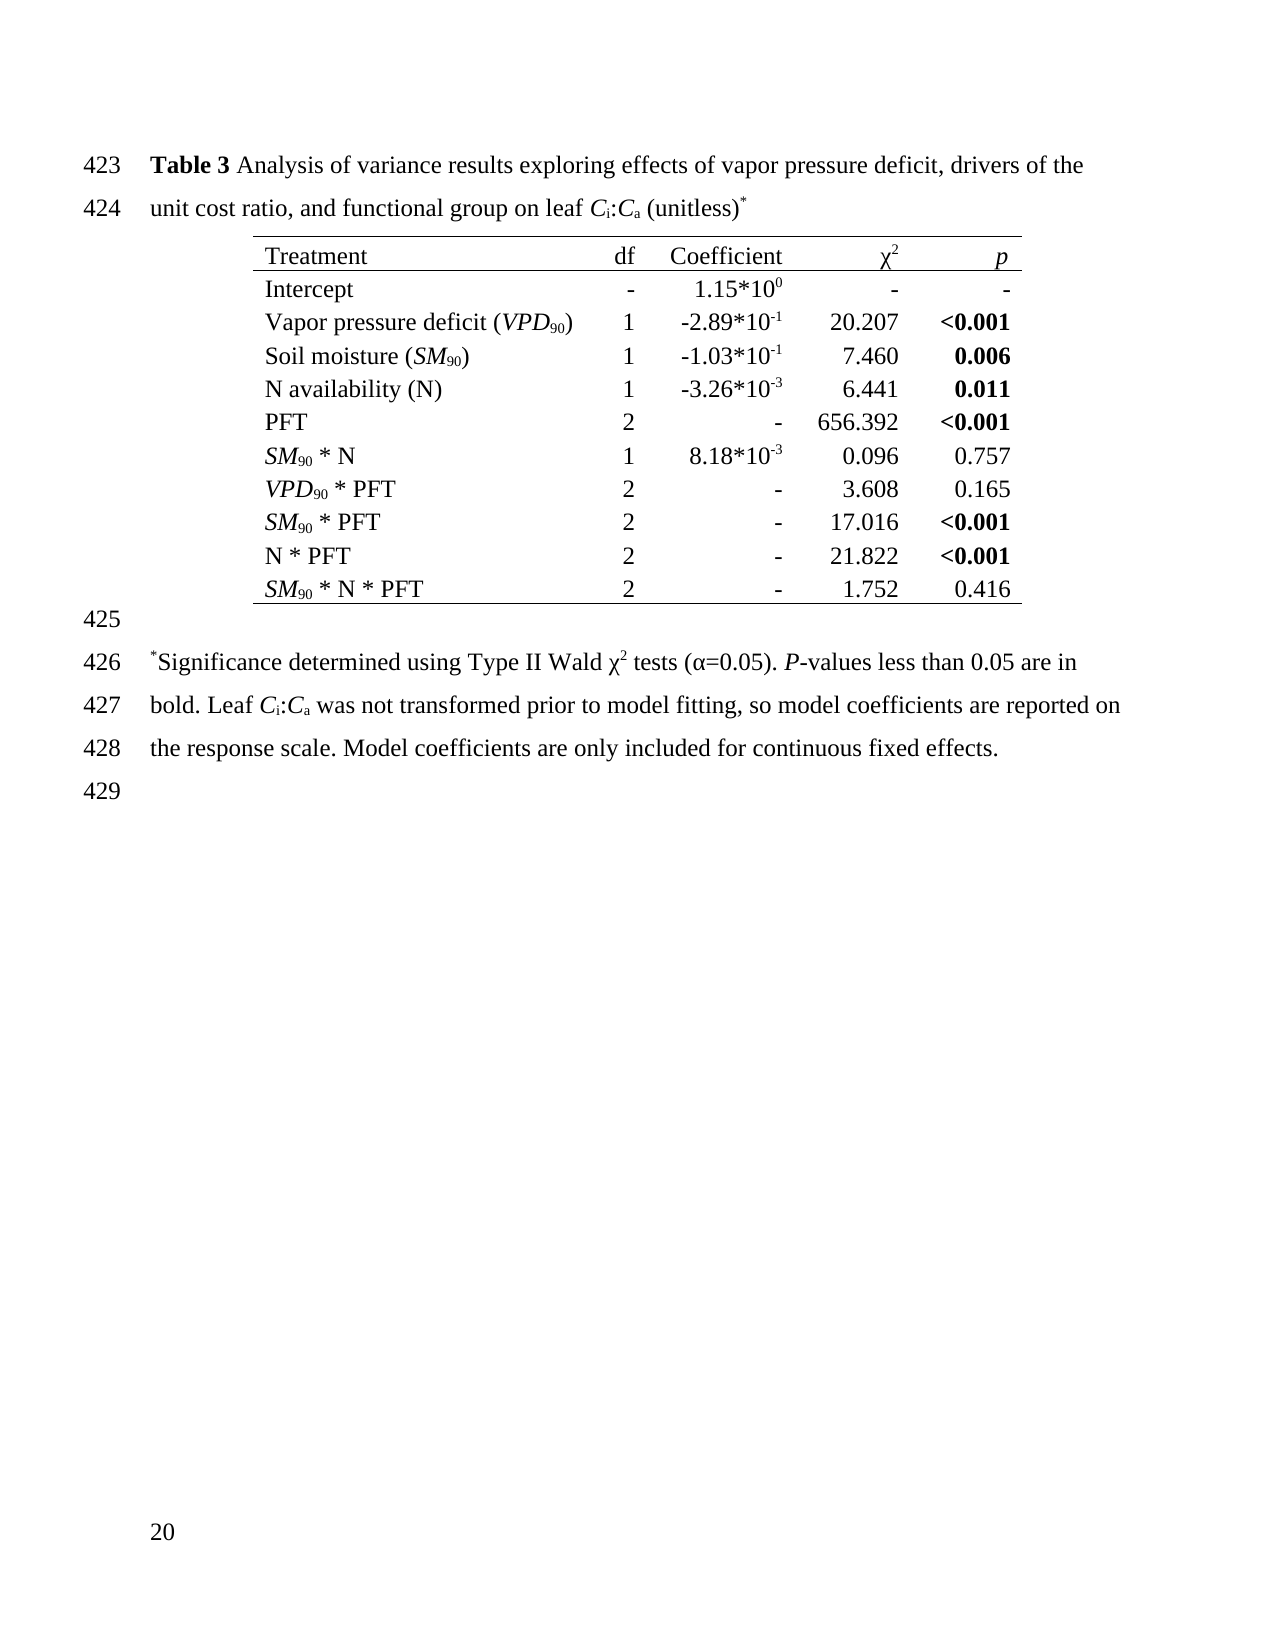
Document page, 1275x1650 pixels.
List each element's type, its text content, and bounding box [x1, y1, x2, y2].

table_cell - [646, 570, 793, 603]
table_cell 1 [590, 370, 646, 403]
table_header df [590, 237, 646, 269]
table_cell 7.460 [794, 336, 910, 369]
table_cell 1.15*100 [646, 271, 793, 303]
table_cell <0.001 [910, 303, 1022, 336]
table_cell SM90 * PFT [253, 503, 590, 536]
table_cell 1 [590, 436, 646, 469]
table_cell 0.416 [910, 570, 1022, 603]
table_cell -2.89*10-1 [646, 303, 793, 336]
table_cell -3.26*10-3 [646, 370, 793, 403]
table_header χ2 [794, 237, 910, 269]
table_cell VPD90 * PFT [253, 470, 590, 503]
table_cell 20.207 [794, 303, 910, 336]
table_cell - [646, 470, 793, 503]
table_cell Soil moisture (SM90) [253, 336, 590, 369]
table_cell - [646, 536, 793, 569]
table_cell 2 [590, 570, 646, 603]
table_cell - [910, 271, 1022, 303]
table_header p [910, 237, 1022, 269]
text *Significance determined using Type II Wald χ2 tests (α=0.05). P-values less than 0.05 are in bold. Leaf Ci:Ca was not transformed prior to model fitting, so model coefficients are reported on the response scale. Model coefficients are only included for continuous fixed effects. [150, 647, 1125, 762]
table_cell 1 [590, 336, 646, 369]
table_cell 1.752 [794, 570, 910, 603]
table_cell 0.006 [910, 336, 1022, 369]
table_cell 2 [590, 503, 646, 536]
table_cell PFT [253, 403, 590, 436]
table_cell 3.608 [794, 470, 910, 503]
table_cell <0.001 [910, 403, 1022, 436]
table_cell 1 [590, 303, 646, 336]
table_cell 8.18*10-3 [646, 436, 793, 469]
table_cell 17.016 [794, 503, 910, 536]
table_cell 21.822 [794, 536, 910, 569]
text Table 3 Analysis of variance results exploring effects of vapor pressure deficit, drivers of the unit cost ratio, and functional group on leaf Ci:Ca (unitless)* [150, 150, 1125, 222]
table_cell - [590, 271, 646, 303]
table_cell Intercept [253, 271, 590, 303]
table_cell SM90 * N [253, 436, 590, 469]
table_cell 0.096 [794, 436, 910, 469]
table_cell N * PFT [253, 536, 590, 569]
table_cell SM90 * N * PFT [253, 570, 590, 603]
table_cell 2 [590, 536, 646, 569]
table_cell <0.001 [910, 503, 1022, 536]
table_cell 0.757 [910, 436, 1022, 469]
table_header Treatment [253, 237, 590, 269]
table_cell - [646, 403, 793, 436]
table_cell 6.441 [794, 370, 910, 403]
table_cell -1.03*10-1 [646, 336, 793, 369]
table_header Coefficient [646, 237, 793, 269]
table_cell 656.392 [794, 403, 910, 436]
table_cell 0.165 [910, 470, 1022, 503]
table_cell 2 [590, 470, 646, 503]
table_cell 2 [590, 403, 646, 436]
table_cell <0.001 [910, 536, 1022, 569]
table_cell Vapor pressure deficit (VPD90) [253, 303, 590, 336]
table_cell - [794, 271, 910, 303]
table_cell N availability (N) [253, 370, 590, 403]
table_cell 0.011 [910, 370, 1022, 403]
table_cell - [646, 503, 793, 536]
